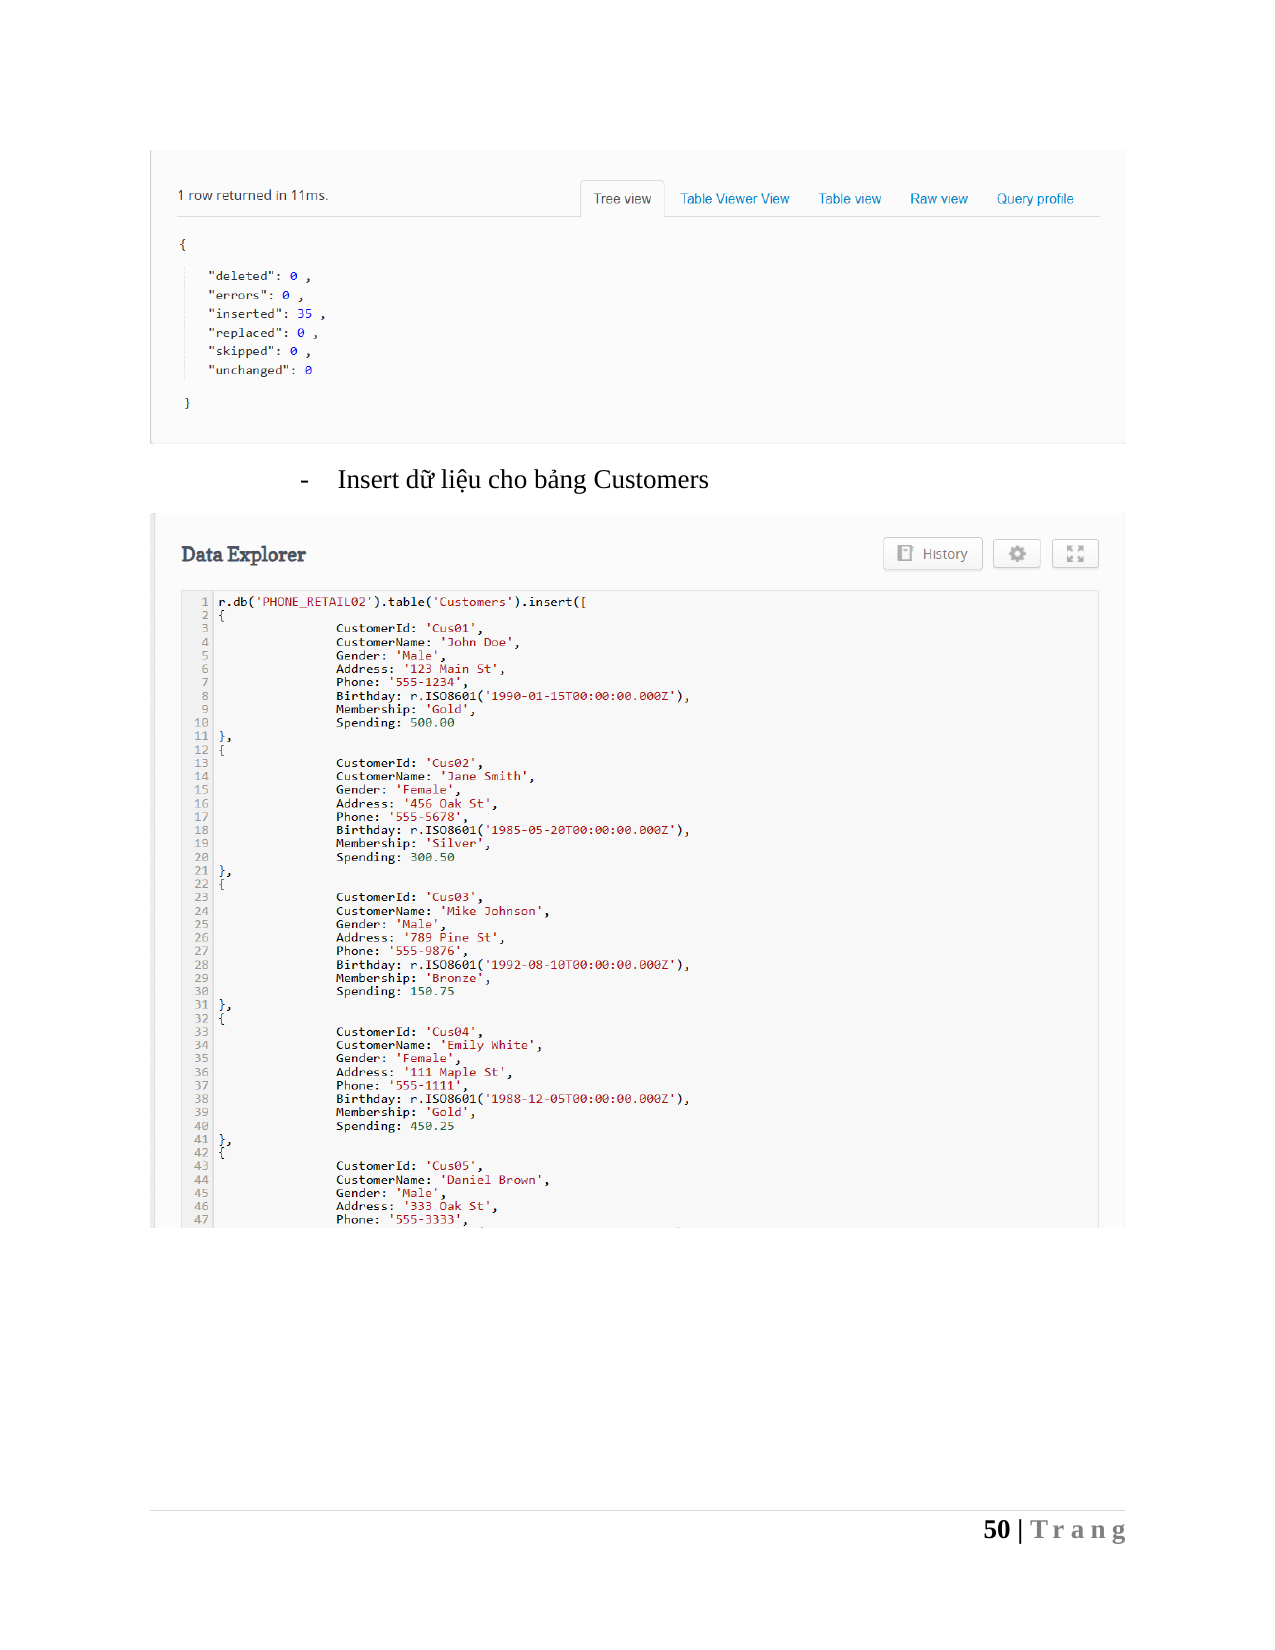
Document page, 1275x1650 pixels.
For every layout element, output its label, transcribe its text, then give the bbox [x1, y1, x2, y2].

picture [150, 150, 1125, 444]
list Insert dữ liệu cho bảng Customers [300, 463, 1125, 494]
picture [150, 513, 1125, 1228]
